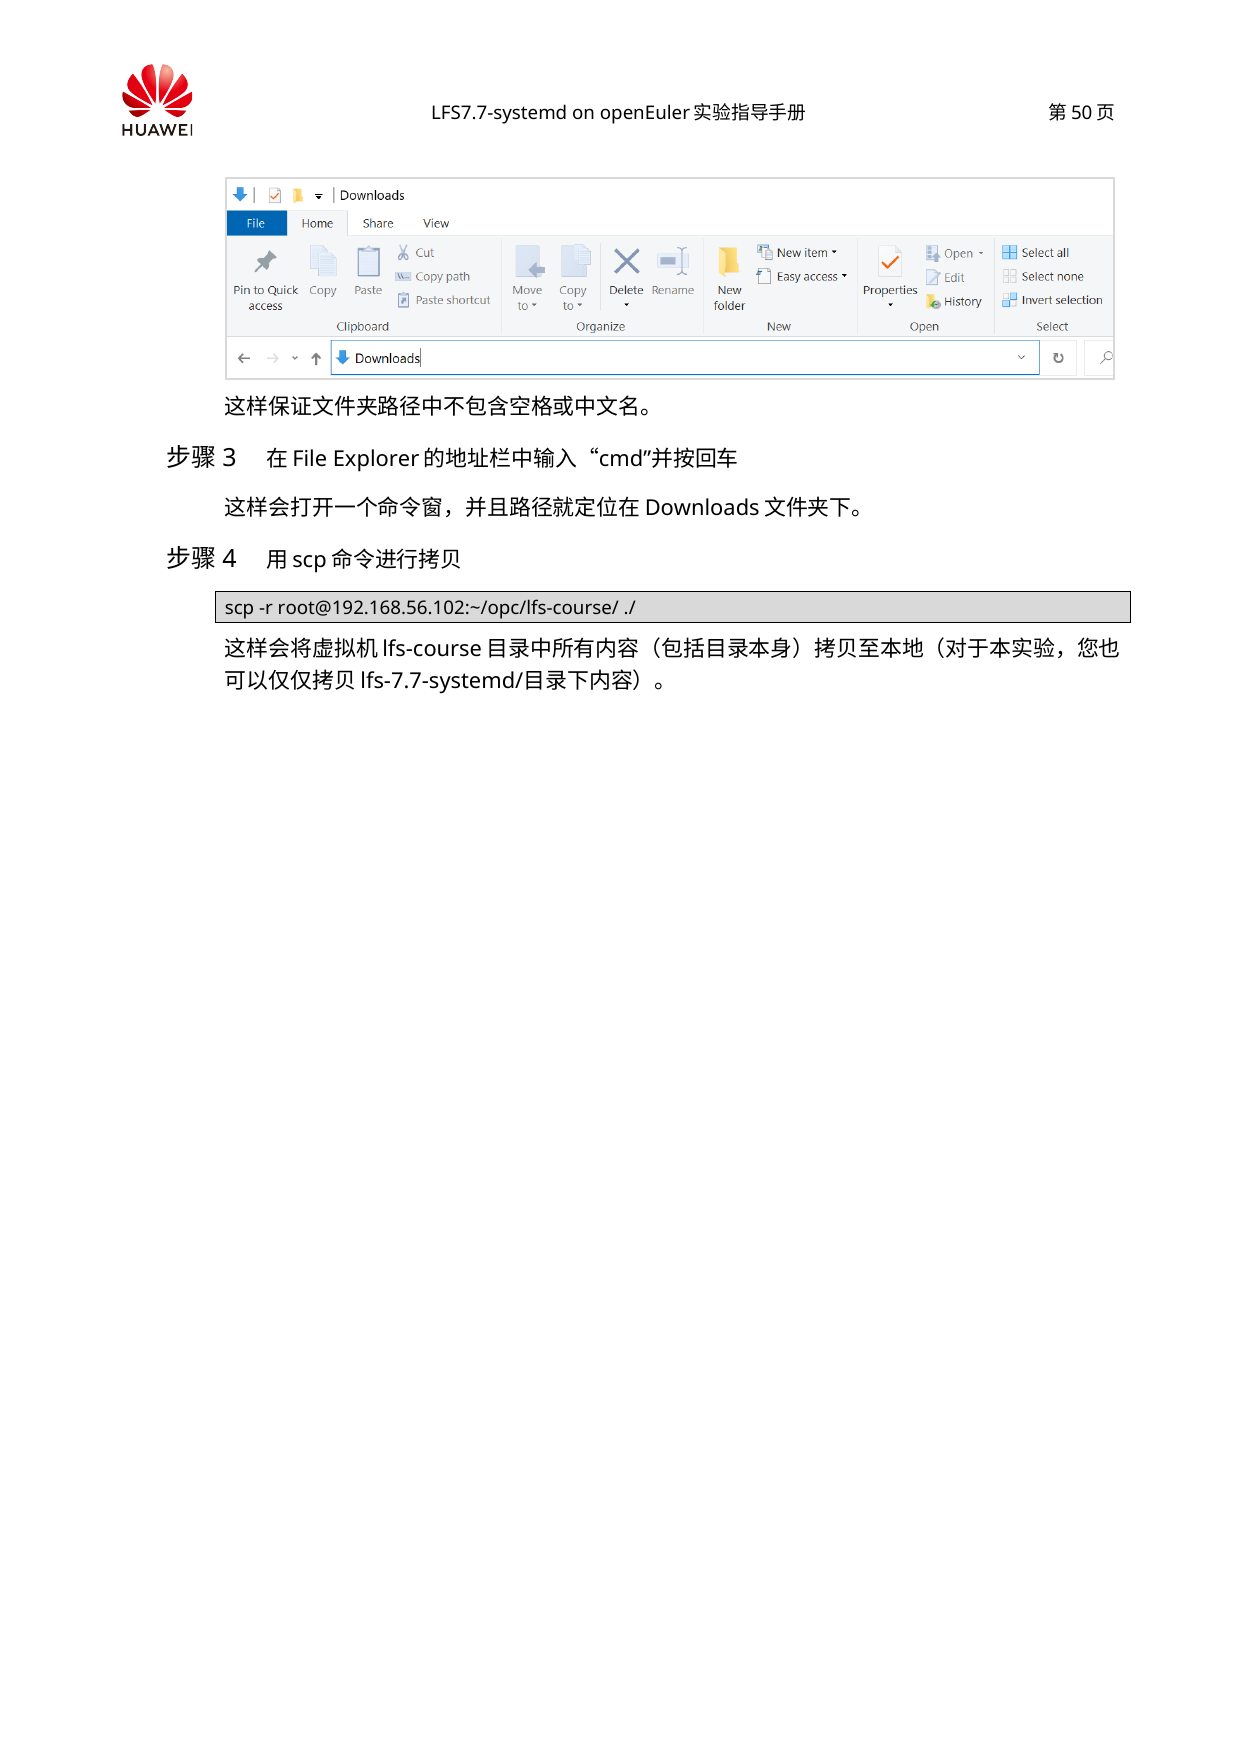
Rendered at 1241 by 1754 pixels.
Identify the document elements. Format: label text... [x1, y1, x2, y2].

picture [122, 64, 193, 136]
picture [227, 179, 1113, 378]
text 这样会将虚拟机lfs-course目录中所有内容（包括目录本身）拷贝至本地（对于本实验，您也可以仅仅拷贝lfs-7.7-systemd/目录下内容）。 [224, 631, 1122, 695]
text 在File Explorer的地址栏中输入“cmd”并按回车 [236, 437, 1122, 473]
text 这样保证文件夹路径中不包含空格或中文名。 [224, 389, 1122, 420]
text scp -r root@192.168.56.102:~/opc/lfs-course/ ./ [216, 592, 1130, 622]
text 这样会打开一个命令窗，并且路径就定位在Downloads文件夹下。 [224, 490, 1122, 522]
text 用scp命令进行拷贝 [236, 538, 1122, 574]
